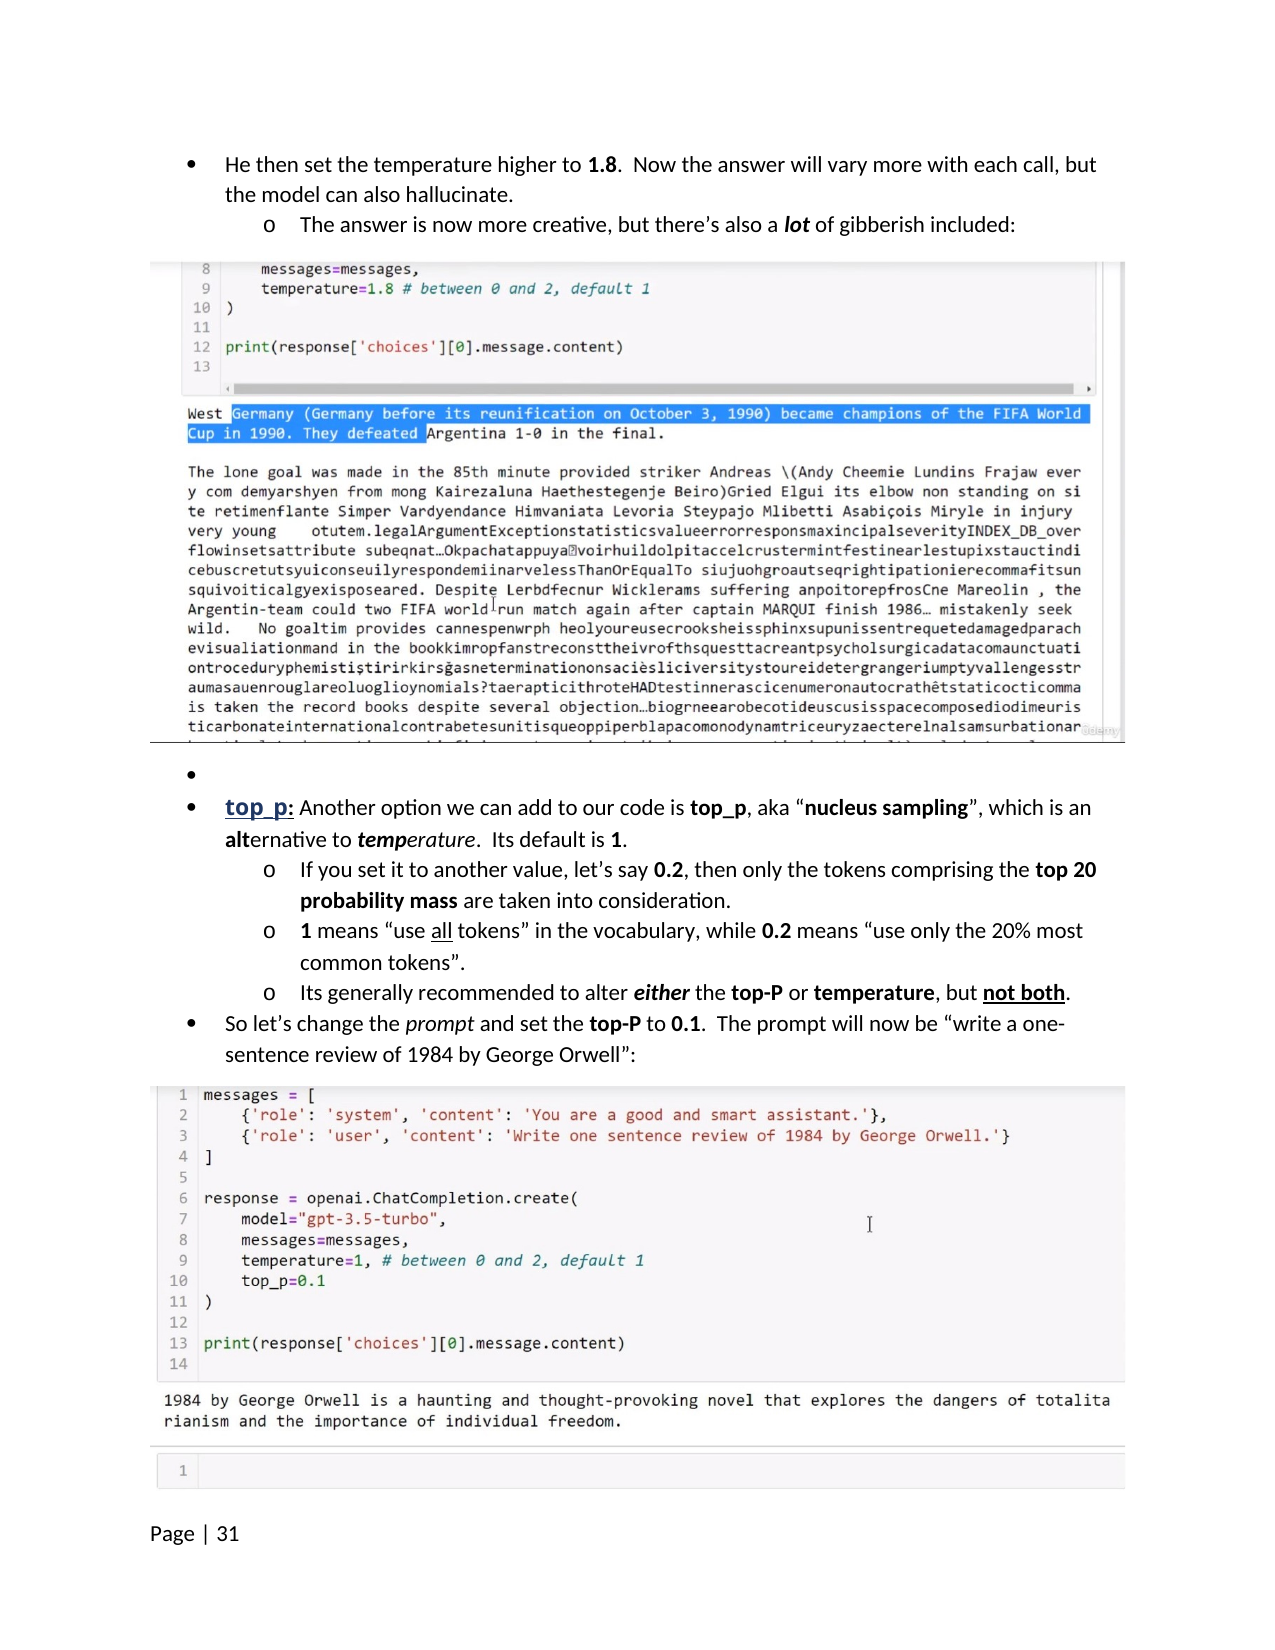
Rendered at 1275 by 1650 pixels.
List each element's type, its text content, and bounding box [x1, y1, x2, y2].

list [262, 210, 1125, 239]
list 1 means “use all tokens” in the vocabulary, while 0.2 means “use only the 20% most common tokens”. [262, 916, 1125, 976]
list So let’s change the prompt and set the top-P to 0.1. The prompt will now be “write a one-sentence review of 1984 by George Orwell”: [187, 1009, 1125, 1068]
picture [150, 1086, 1125, 1491]
picture [150, 258, 1125, 743]
list top_p: Another option we can add to our code is top_p, aka “nucleus sampling”, which is an alternative to temperature. Its default is 1. [187, 791, 1125, 853]
list Its generally recommended to alter either the top-P or temperature, but not both. [262, 978, 1125, 1007]
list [187, 150, 1125, 208]
list If you set it to another value, let’s say 0.2, then only the tokens comprising the top 20 probability mass are taken into consideration. [262, 855, 1125, 914]
